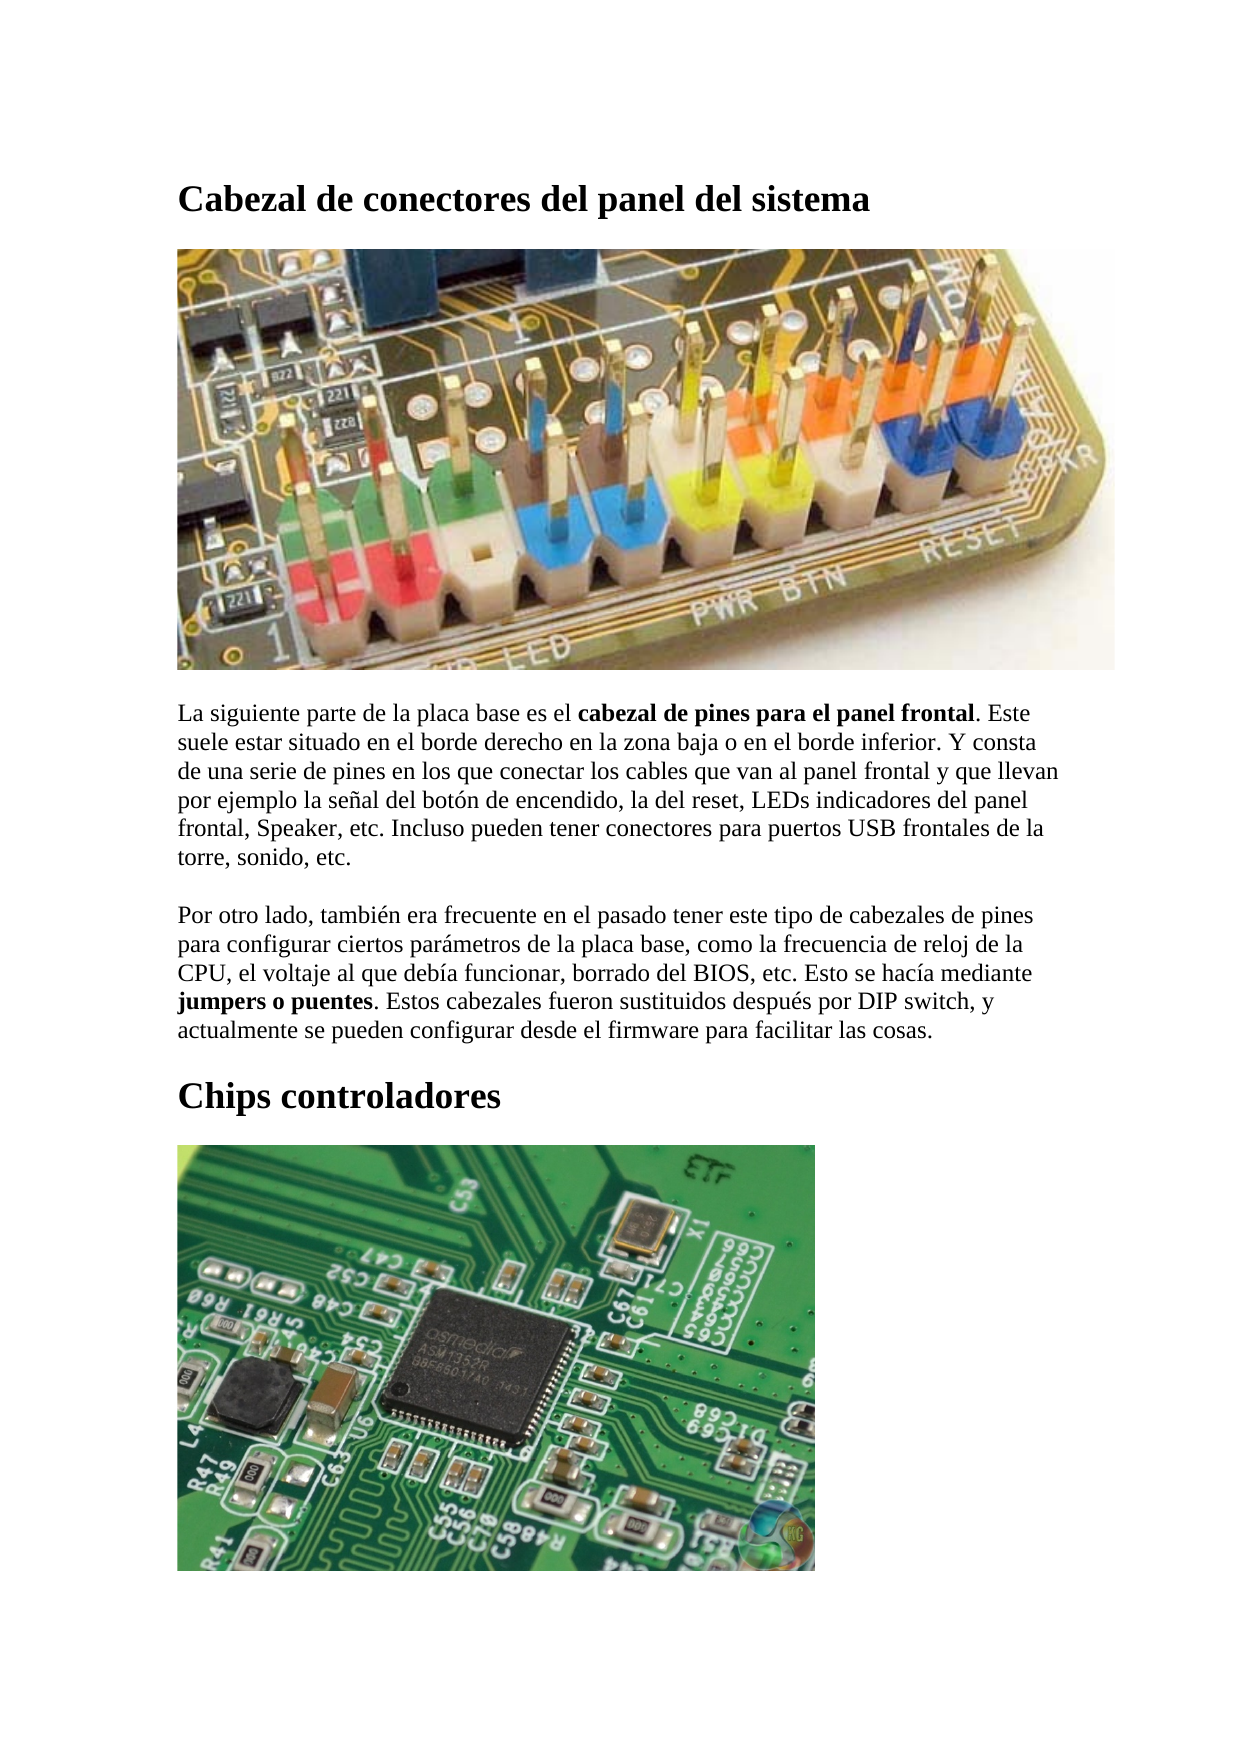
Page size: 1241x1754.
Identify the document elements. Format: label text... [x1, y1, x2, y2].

text Por otro lado, también era frecuente en el pasado tener este tipo de cabezales de pines para configurar ciertos parámetros de la placa base, como la frecuencia de reloj de la CPU, el voltaje al que debía funcionar, borrado del BIOS, etc. Esto se hacía mediante jumpers o puentes. Estos cabezales fueron sustituidos después por DIP switch, y actualmente se pueden configurar desde el firmware para facilitar las cosas. [177, 900, 1063, 1044]
text Chips controladores [177, 1073, 1063, 1116]
text Cabezal de conectores del panel del sistema [177, 177, 1063, 220]
picture [177, 249, 1115, 670]
text La siguiente parte de la placa base es el cabezal de pines para el panel frontal. Este suele estar situado en el borde derecho en la zona baja o en el borde inferior. Y consta de una serie de pines en los que conectar los cables que van al panel frontal y que llevan por ejemplo la señal del botón de encendido, la del reset, LEDs indicadores del panel frontal, Speaker, etc. Incluso pueden tener conectores para puertos USB frontales de la torre, sonido, etc. [177, 698, 1063, 871]
picture [177, 1145, 815, 1571]
